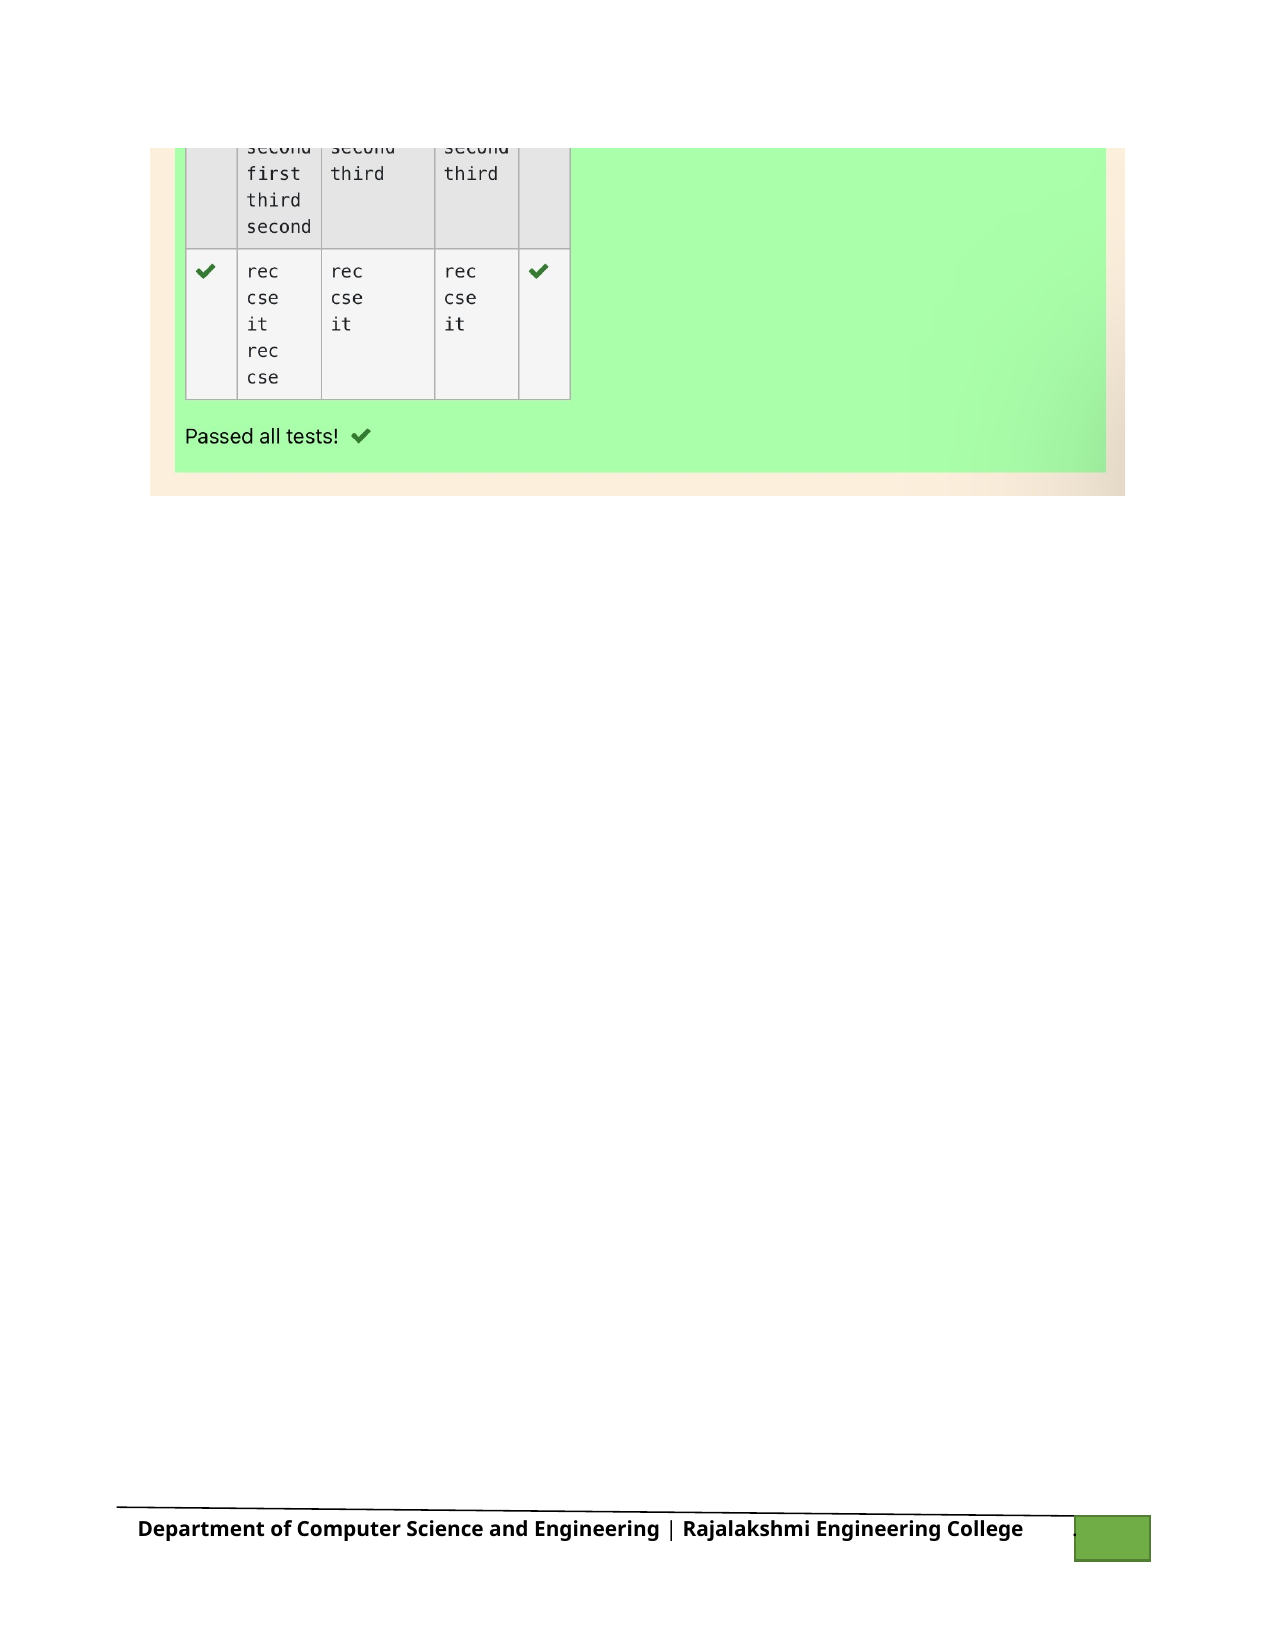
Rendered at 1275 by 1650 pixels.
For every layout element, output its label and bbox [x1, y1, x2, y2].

picture [150, 148, 1125, 496]
